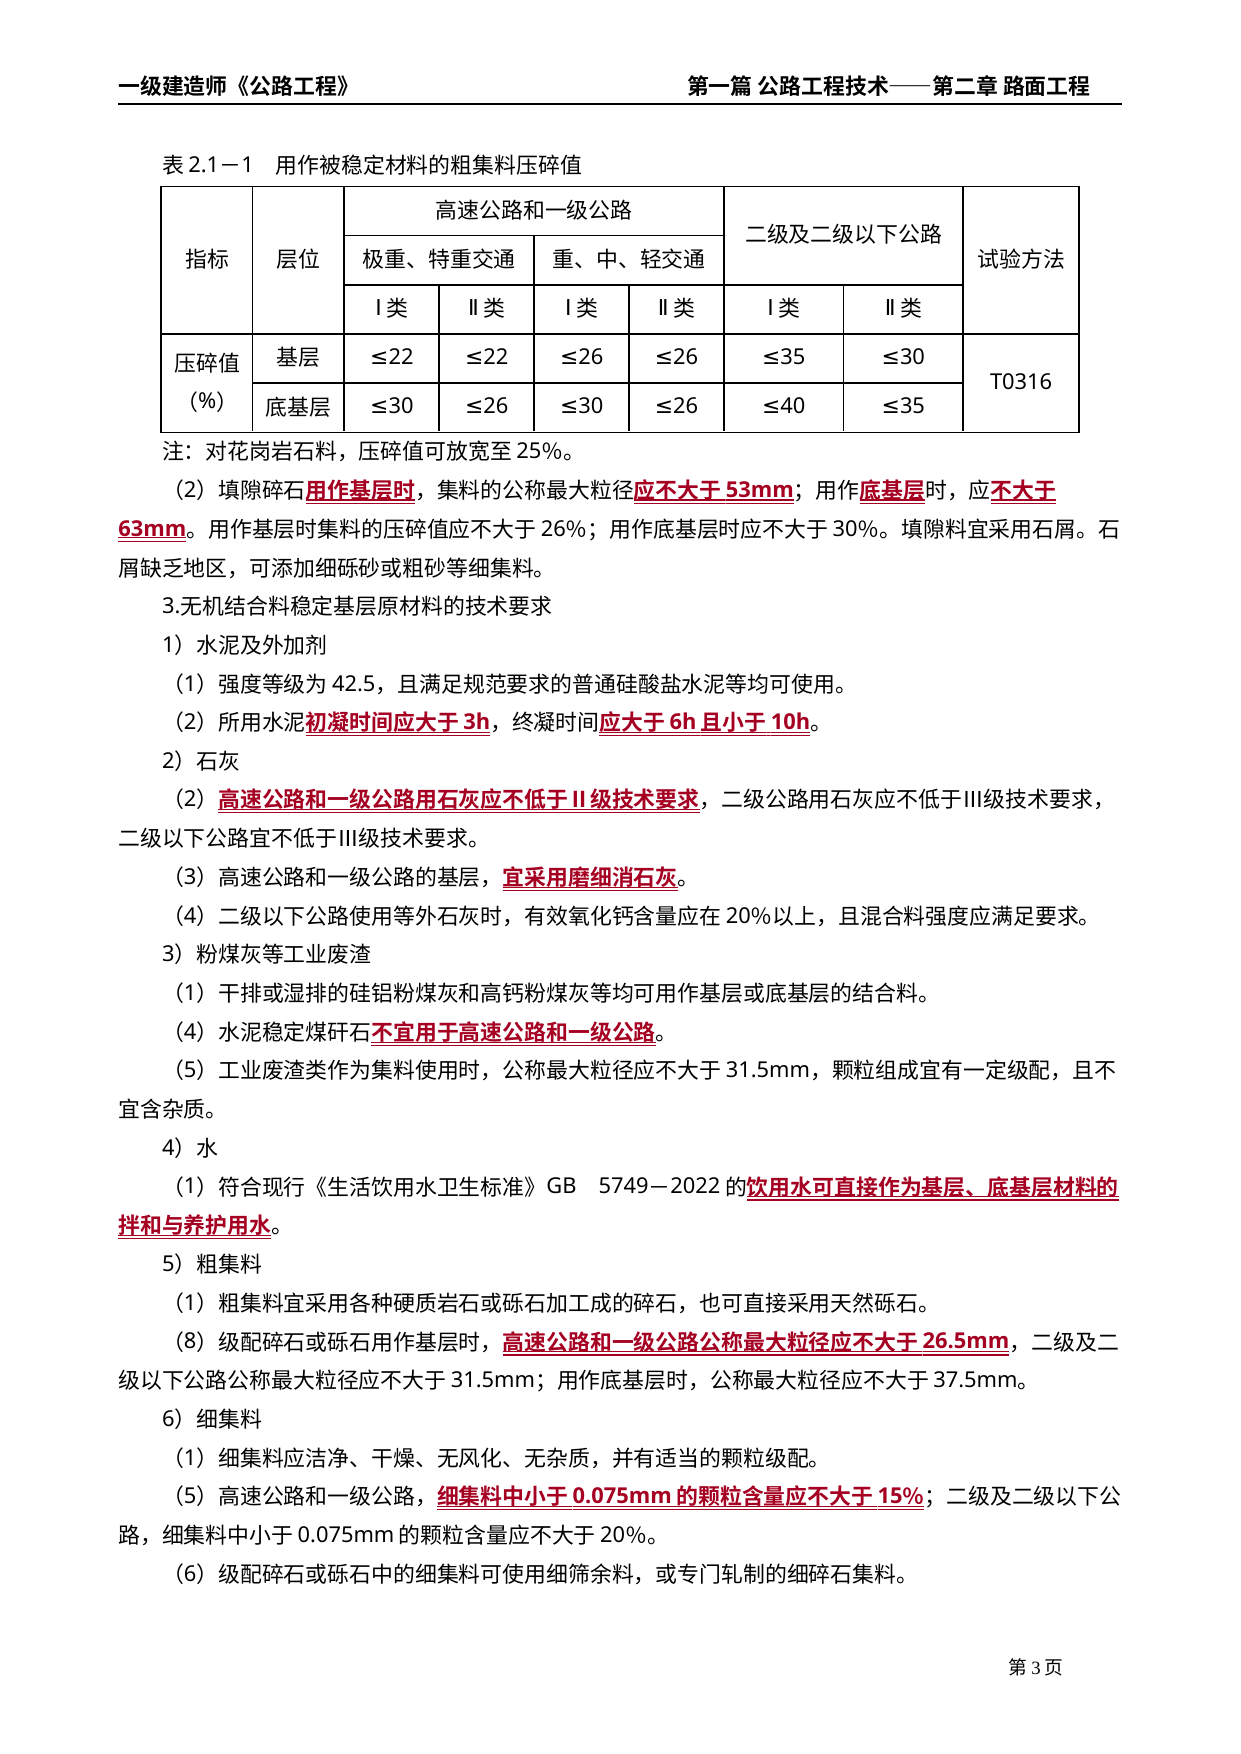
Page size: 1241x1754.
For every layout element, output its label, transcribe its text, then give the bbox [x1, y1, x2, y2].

text 3.无机结合料稳定基层原材料的技术要求 [118, 588, 1122, 622]
text （5）工业废渣类作为集料使用时，公称最大粒径应不大于31.5mm，颗粒组成宜有一定级配，且不宜含杂质。 [118, 1052, 1122, 1125]
table_header 指标 [162, 187, 252, 333]
text （2）所用水泥初凝时间应大于3h，终凝时间应大于6h且小于10h。 [118, 704, 1122, 738]
table_cell ≤22 [440, 335, 533, 382]
text 1）水泥及外加剂 [118, 627, 1122, 661]
text （4）水泥稳定煤矸石不宜用于高速公路和一级公路。 [118, 1013, 1122, 1047]
table_cell 底基层 [253, 384, 343, 431]
text （3）高速公路和一级公路的基层，宜采用磨细消石灰。 [118, 859, 1122, 893]
table_cell 极重、特重交通 [345, 236, 533, 284]
text （4）二级以下公路使用等外石灰时，有效氧化钙含量应在20％以上，且混合料强度应满足要求。 [118, 898, 1122, 932]
table_cell ≤30 [844, 335, 962, 382]
table_cell ≤35 [725, 335, 843, 382]
text 表2.1－1 用作被稳定材料的粗集料压碎值 [118, 147, 1122, 181]
table_cell Ⅱ类 [440, 286, 533, 333]
table_cell 基层 [253, 335, 343, 382]
table_cell T0316 [964, 335, 1078, 431]
text （1）强度等级为42.5，且满足规范要求的普通硅酸盐水泥等均可使用。 [118, 665, 1122, 699]
table_header 高速公路和一级公路 [345, 187, 723, 235]
table_cell Ⅱ类 [630, 286, 723, 333]
table_cell ≤26 [630, 384, 723, 431]
table_cell ≤26 [440, 384, 533, 431]
text 6）细集料 [118, 1401, 1122, 1435]
table_cell Ⅰ类 [345, 286, 438, 333]
text （1）细集料应洁净、干燥、无风化、无杂质，并有适当的颗粒级配。 [118, 1439, 1122, 1473]
text （8）级配碎石或砾石用作基层时，高速公路和一级公路公称最大粒径应不大于26.5mm，二级及二级以下公路公称最大粒径应不大于31.5mm；用作底基层时，公称最大粒径应不大于37.5mm。 [118, 1323, 1122, 1396]
text （1）干排或湿排的硅铝粉煤灰和高钙粉煤灰等均可用作基层或底基层的结合料。 [118, 975, 1122, 1009]
text （1）符合现行《生活饮用水卫生标准》GB 5749－2022的饮用水可直接作为基层、底基层材料的拌和与养护用水。 [118, 1168, 1122, 1241]
table_cell Ⅰ类 [725, 286, 843, 333]
text （2）高速公路和一级公路用石灰应不低于Ⅱ级技术要求，二级公路用石灰应不低于Ⅲ级技术要求，二级以下公路宜不低于Ⅲ级技术要求。 [118, 781, 1122, 854]
text 5）粗集料 [118, 1246, 1122, 1280]
table_cell ≤26 [535, 335, 628, 382]
table_cell ≤26 [630, 335, 723, 382]
table_header 层位 [253, 187, 343, 333]
table_header 试验方法 [964, 187, 1078, 333]
table_cell ≤22 [345, 335, 438, 382]
text 2）石灰 [118, 743, 1122, 777]
table_cell ≤30 [345, 384, 438, 431]
text 3）粉煤灰等工业废渣 [118, 936, 1122, 970]
text （5）高速公路和一级公路，细集料中小于0.075mm的颗粒含量应不大于15％；二级及二级以下公路，细集料中小于0.075mm的颗粒含量应不大于20％。 [118, 1478, 1122, 1551]
text （2）填隙碎石用作基层时，集料的公称最大粒径应不大于53mm；用作底基层时，应不大于63mm。用作基层时集料的压碎值应不大于26％；用作底基层时应不大于30％。填隙料宜采用石屑。石屑缺乏地区，可添加细砾砂或粗砂等细集料。 [118, 472, 1122, 583]
table_cell ≤30 [535, 384, 628, 431]
table_cell ≤35 [844, 384, 962, 431]
table_cell Ⅱ类 [844, 286, 962, 333]
table_cell 压碎值 （%） [162, 335, 252, 431]
table_cell ≤40 [725, 384, 843, 431]
text 4）水 [118, 1130, 1122, 1164]
text 注：对花岗岩石料，压碎值可放宽至25％。 [118, 433, 1122, 467]
table_cell 重、中、轻交通 [535, 236, 723, 284]
text （1）粗集料宜采用各种硬质岩石或砾石加工成的碎石，也可直接采用天然砾石。 [118, 1285, 1122, 1319]
table_cell Ⅰ类 [535, 286, 628, 333]
text （6）级配碎石或砾石中的细集料可使用细筛余料，或专门轧制的细碎石集料。 [118, 1556, 1122, 1590]
table_header 二级及二级以下公路 [725, 187, 962, 284]
